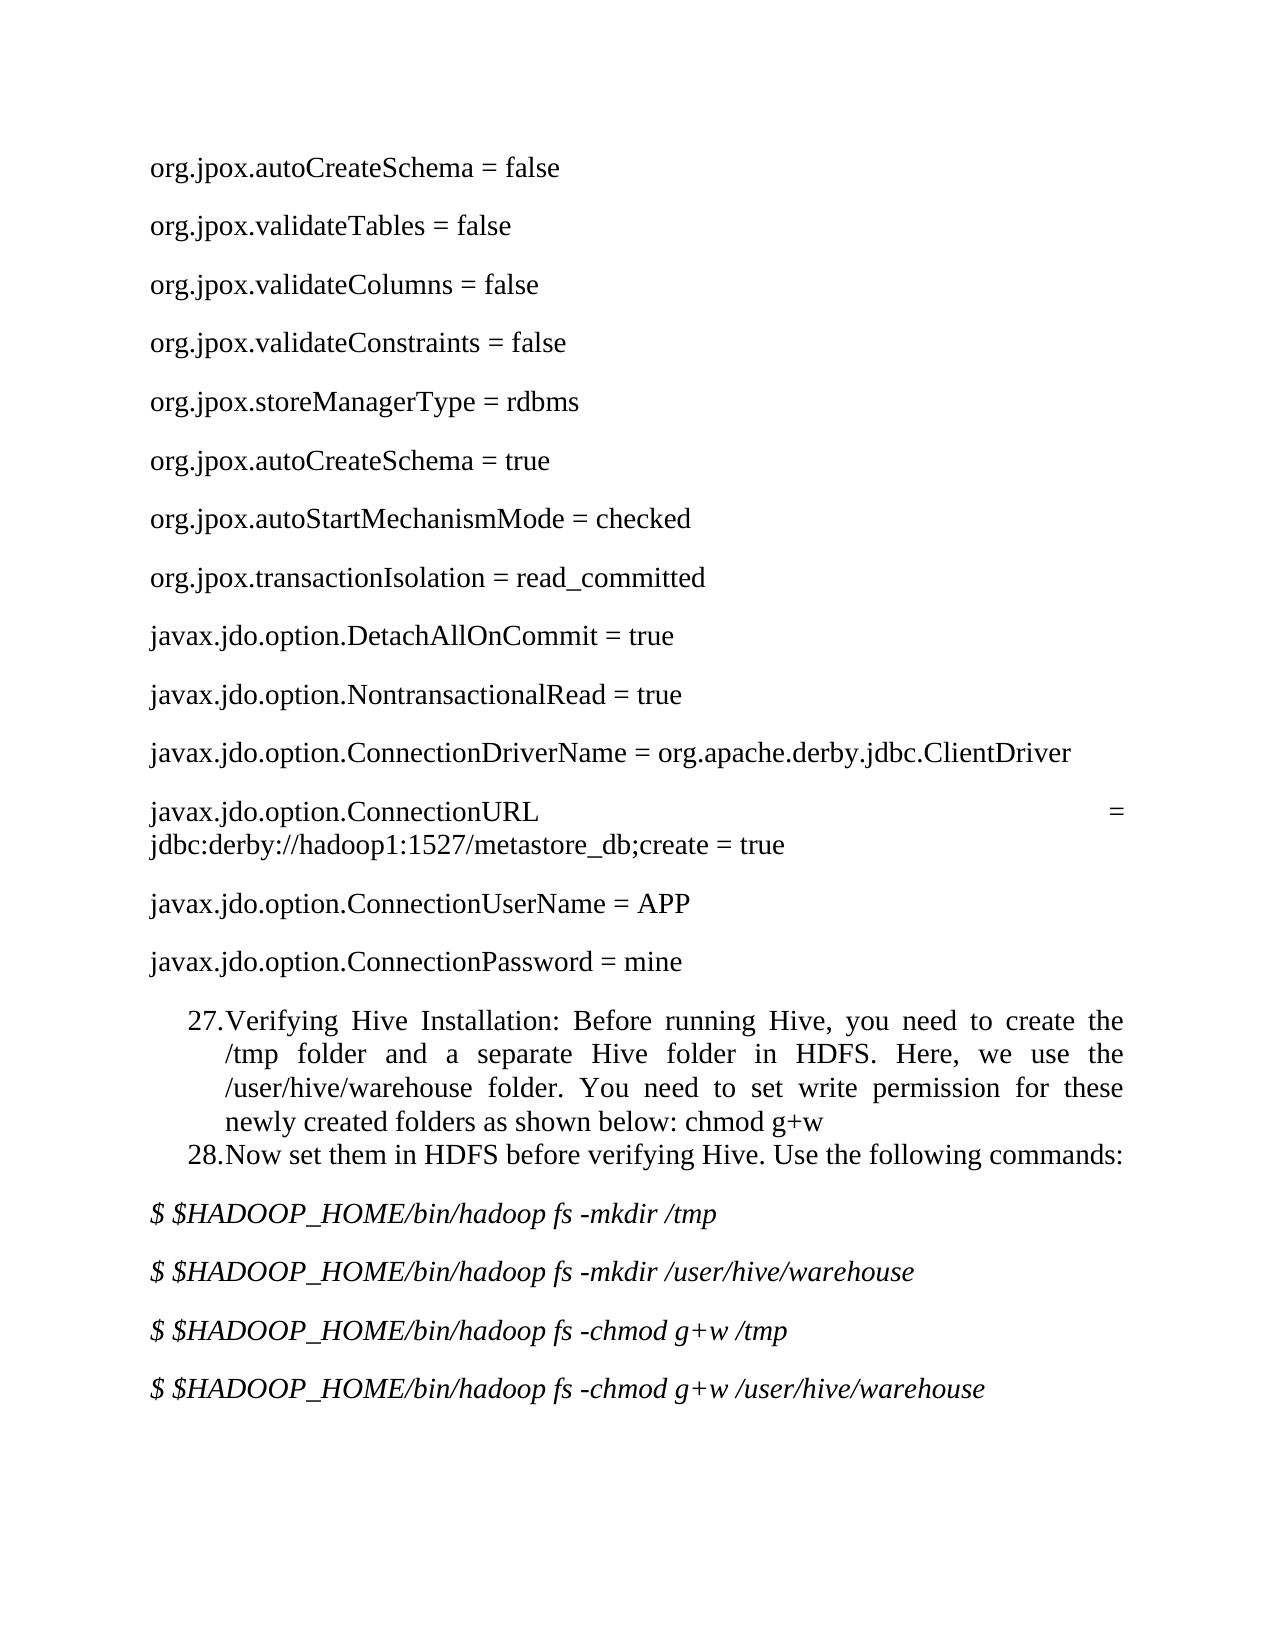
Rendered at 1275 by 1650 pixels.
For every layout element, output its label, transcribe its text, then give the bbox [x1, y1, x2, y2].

list Now set them in HDFS before verifying Hive. Use the following commands: [187, 1137, 1125, 1171]
text $ $HADOOP_HOME/bin/hadoop fs -chmod g+w /tmp [150, 1313, 1125, 1346]
text org.jpox.transactionIsolation = read_committed [150, 560, 1125, 593]
text javax.jdo.option.ConnectionUserName = APP [150, 886, 1125, 919]
text $ $HADOOP_HOME/bin/hadoop fs -mkdir /tmp [150, 1196, 1125, 1229]
list Verifying Hive Installation: Before running Hive, you need to create the /tmp folder and a separate Hive folder in HDFS. Here, we use the /user/hive/warehouse folder. You need to set write permission for these newly created folders as shown below: chmod g+w [187, 1003, 1125, 1137]
text javax.jdo.option.ConnectionURL = jdbc:derby://hadoop1:1527/metastore_db;create = true [150, 794, 1125, 861]
text javax.jdo.option.ConnectionPassword = mine [150, 944, 1125, 978]
text org.jpox.validateTables = false [150, 208, 1125, 242]
text org.jpox.validateColumns = false [150, 267, 1125, 301]
text javax.jdo.option.ConnectionDriverName = org.apache.derby.jdbc.ClientDriver [150, 735, 1125, 769]
text org.jpox.autoCreateSchema = false [150, 150, 1125, 183]
text javax.jdo.option.DetachAllOnCommit = true [150, 618, 1125, 652]
text org.jpox.storeManagerType = rdbms [150, 384, 1125, 418]
text $ $HADOOP_HOME/bin/hadoop fs -chmod g+w /user/hive/warehouse [150, 1371, 1125, 1405]
text org.jpox.autoStartMechanismMode = checked [150, 501, 1125, 535]
text $ $HADOOP_HOME/bin/hadoop fs -mkdir /user/hive/warehouse [150, 1254, 1125, 1288]
text org.jpox.validateConstraints = false [150, 326, 1125, 359]
text javax.jdo.option.NontransactionalRead = true [150, 677, 1125, 710]
text org.jpox.autoCreateSchema = true [150, 443, 1125, 476]
